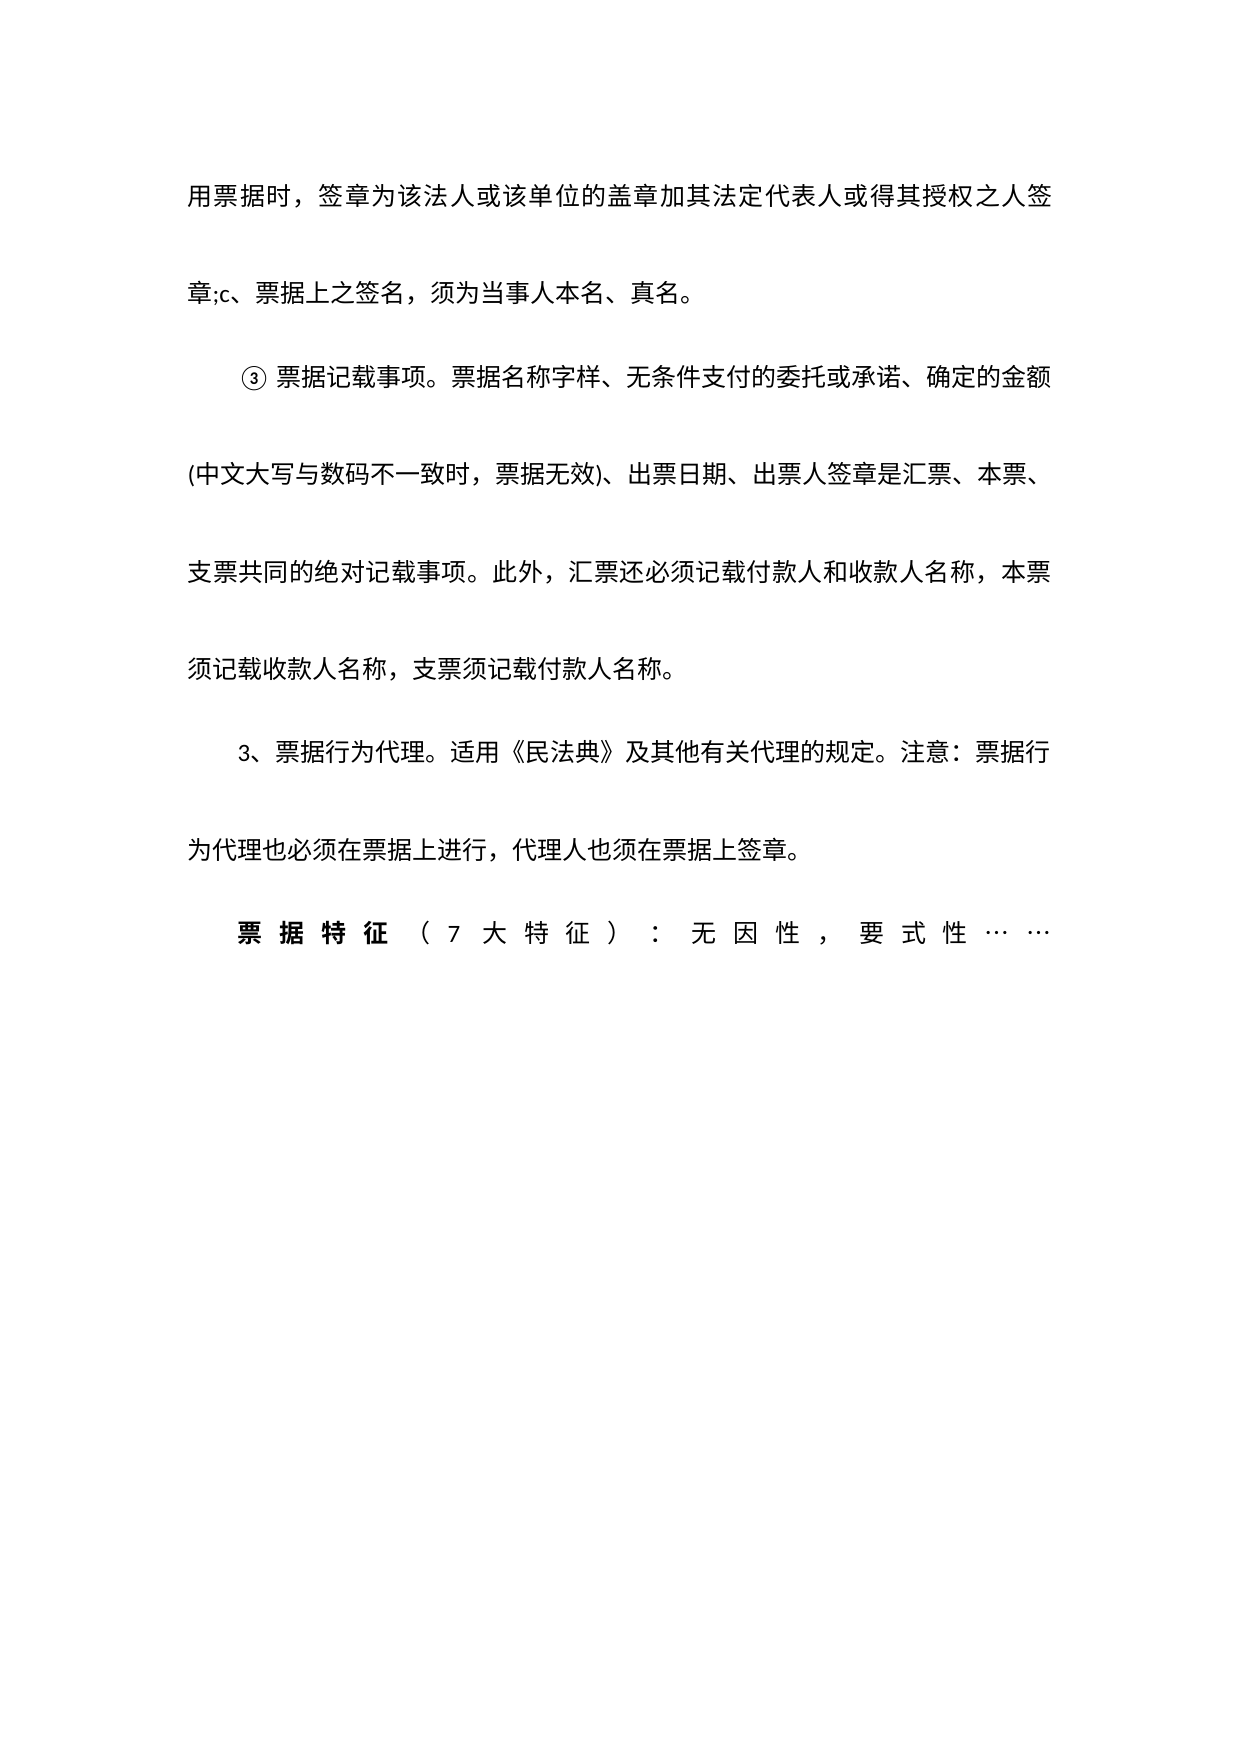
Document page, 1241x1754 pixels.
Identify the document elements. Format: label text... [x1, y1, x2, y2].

text ③票据记载事项。票据名称字样、无条件支付的委托或承诺、确定的金额(中文大写与数码不一致时，票据无效)、出票日期、出票人签章是汇票、本票、支票共同的绝对记载事项。此外，汇票还必须记载付款人和收款人名称，本票须记载收款人名称，支票须记载付款人名称。 [187, 343, 1053, 700]
text 3、票据行为代理。适用《民法典》及其他有关代理的规定。注意：票据行为代理也必须在票据上进行，代理人也须在票据上签章。 [187, 718, 1053, 881]
text 票据特征（7大特征）：无因性，要式性…… [187, 899, 1053, 964]
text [187, 162, 1053, 324]
